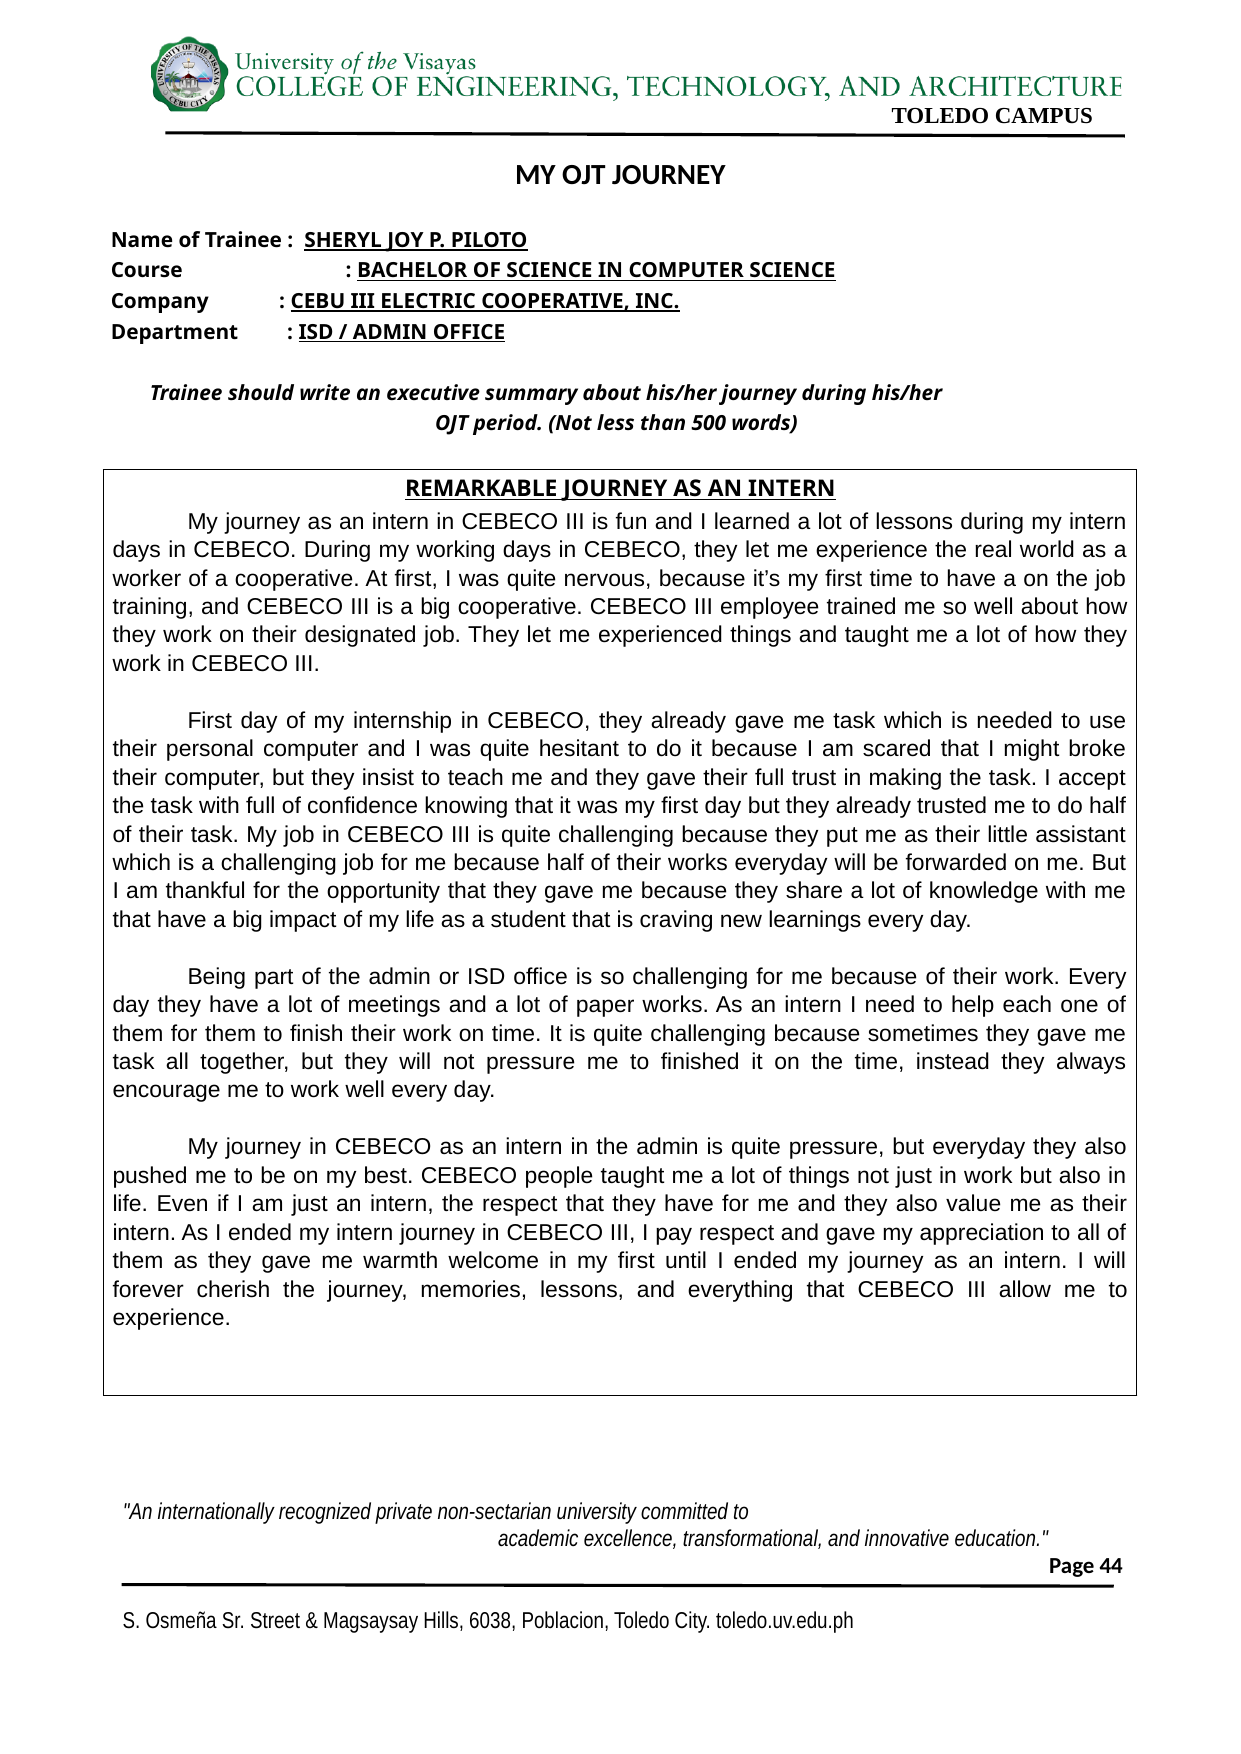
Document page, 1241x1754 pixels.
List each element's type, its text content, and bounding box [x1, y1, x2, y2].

text My journey in CEBECO as an intern in the admin is quite pressure, but everyday they also pushed me to be on my best. CEBECO people taught me a lot of things not just in work but also in life. Even if I am just an intern, the respect that they have for me and they also value me as their intern. As I ended my intern journey in CEBECO III, I pay respect and gave my appreciation to all of them as they gave me warmth welcome in my first until I ended my journey as an intern. I will forever cherish the journey, memories, lessons, and everything that CEBECO III allow me to experience. [104, 1130, 1136, 1395]
text Name of Trainee : SHERYL JOY P. PILOTO [111, 225, 1128, 253]
text MY OJT JOURNEY [112, 156, 1128, 192]
text Department : ISD / ADMIN OFFICE [111, 317, 1128, 345]
text REMARKABLE JOURNEY AS AN INTERN [104, 470, 1136, 503]
text OJT period. (Not less than 500 words) [112, 408, 1120, 437]
text Being part of the admin or ISD office is so challenging for me because of their work. Every day they have a lot of meetings and a lot of paper works. As an intern I need to help each one of them for them to finish their work on time. It is quite challenging because sometimes they gave me task all together, but they will not pressure me to finished it on the time, instead they always encourage me to work well every day. [104, 959, 1136, 1103]
text Company : CEBU III ELECTRIC COOPERATIVE, INC. [111, 286, 1128, 314]
picture [149, 36, 1121, 111]
text Course : BACHELOR OF SCIENCE IN COMPUTER SCIENCE [111, 256, 1128, 284]
text First day of my internship in CEBECO, they already gave me task which is needed to use their personal computer and I was quite hesitant to do it because I am scared that I might broke their computer, but they insist to teach me and they gave their full trust in making the task. I accept the task with full of confidence knowing that it was my first day but they already trusted me to do half of their task. My job in CEBECO III is quite challenging because they put me as their little assistant which is a challenging job for me because half of their works everyday will be forwarded on me. But I am thankful for the opportunity that they gave me because they share a lot of knowledge with me that have a big impact of my life as a student that is craving new learnings every day. [104, 704, 1136, 932]
text Trainee should write an executive summary about his/her journey during his/her [123, 378, 1128, 406]
text My journey as an intern in CEBECO III is fun and I learned a lot of lessons during my intern days in CEBECO. During my working days in CEBECO, they let me experience the real world as a worker of a cooperative. At first, I was quite nervous, because it’s my first time to have a on the job training, and CEBECO III is a big cooperative. CEBECO III employee trained me so well about how they work on their designated job. They let me experienced things and taught me a lot of how they work in CEBECO III. [104, 504, 1136, 676]
